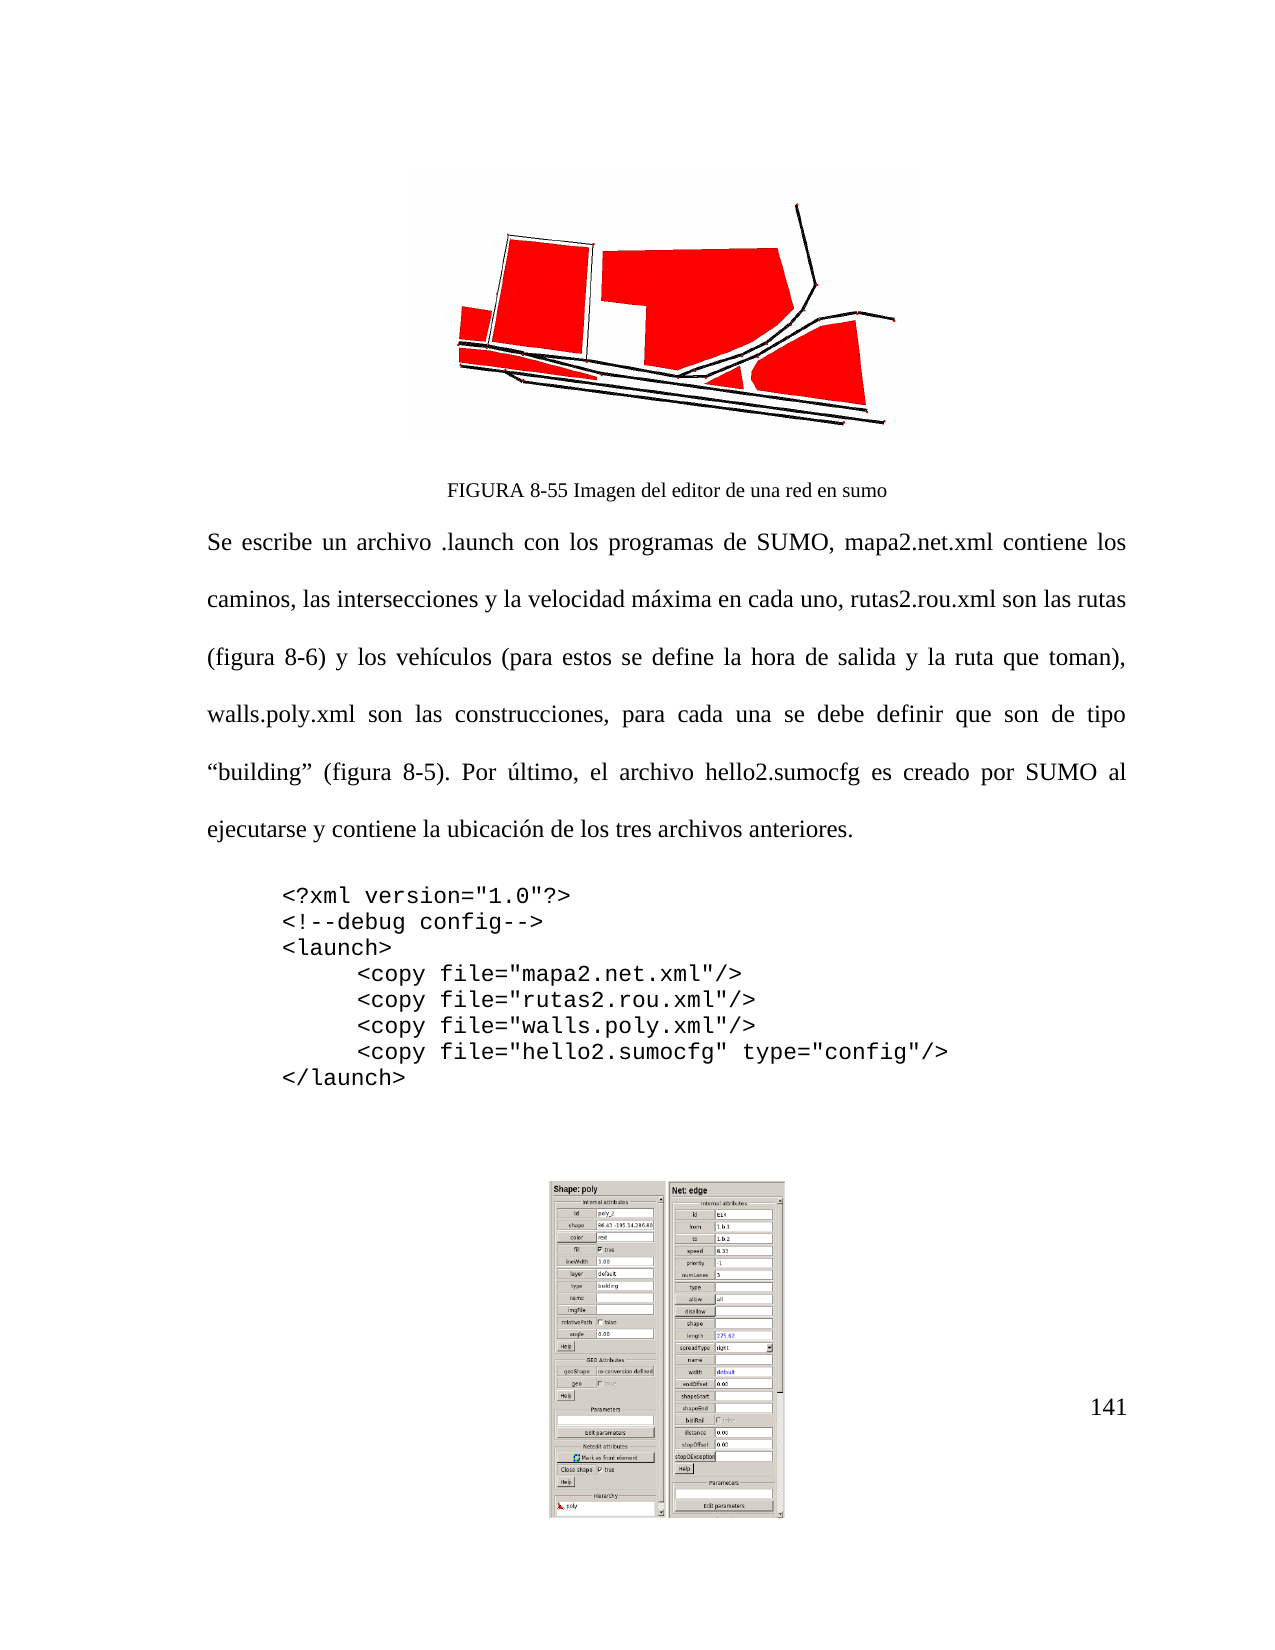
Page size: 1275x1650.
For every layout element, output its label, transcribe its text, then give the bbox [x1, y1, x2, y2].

text Se escribe un archivo .launch con los programas de SUMO, mapa2.net.xml contiene los caminos, las intersecciones y la velocidad máxima en cada uno, rutas2.rou.xml son las rutas (figura 8-6) y los vehículos (para estos se define la hora de salida y la ruta que toman), walls.poly.xml son las construcciones, para cada una se debe definir que son de tipo “building” (figura 8-5). Por último, el archivo hello2.sumocfg es creado por SUMO al ejecutarse y contiene la ubicación de los tres archivos anteriores. [207, 527, 1127, 843]
text <copy file="rutas2.rou.xml"/> [282, 988, 1127, 1014]
text <copy file="hello2.sumocfg" type="config"/> [282, 1040, 1127, 1066]
text </launch> [282, 1066, 1127, 1092]
picture [668, 1181, 785, 1518]
text <?xml version="1.0"?> [282, 884, 1127, 910]
text <launch> [282, 936, 1127, 962]
text <copy file="walls.poly.xml"/> [282, 1014, 1127, 1040]
picture [410, 170, 925, 437]
text Figura 8-4 Imagen del editor de una red en sumo [207, 478, 1127, 502]
text <!--debug config--> [282, 910, 1127, 936]
picture [549, 1181, 666, 1518]
text <copy file="mapa2.net.xml"/> [282, 962, 1127, 988]
